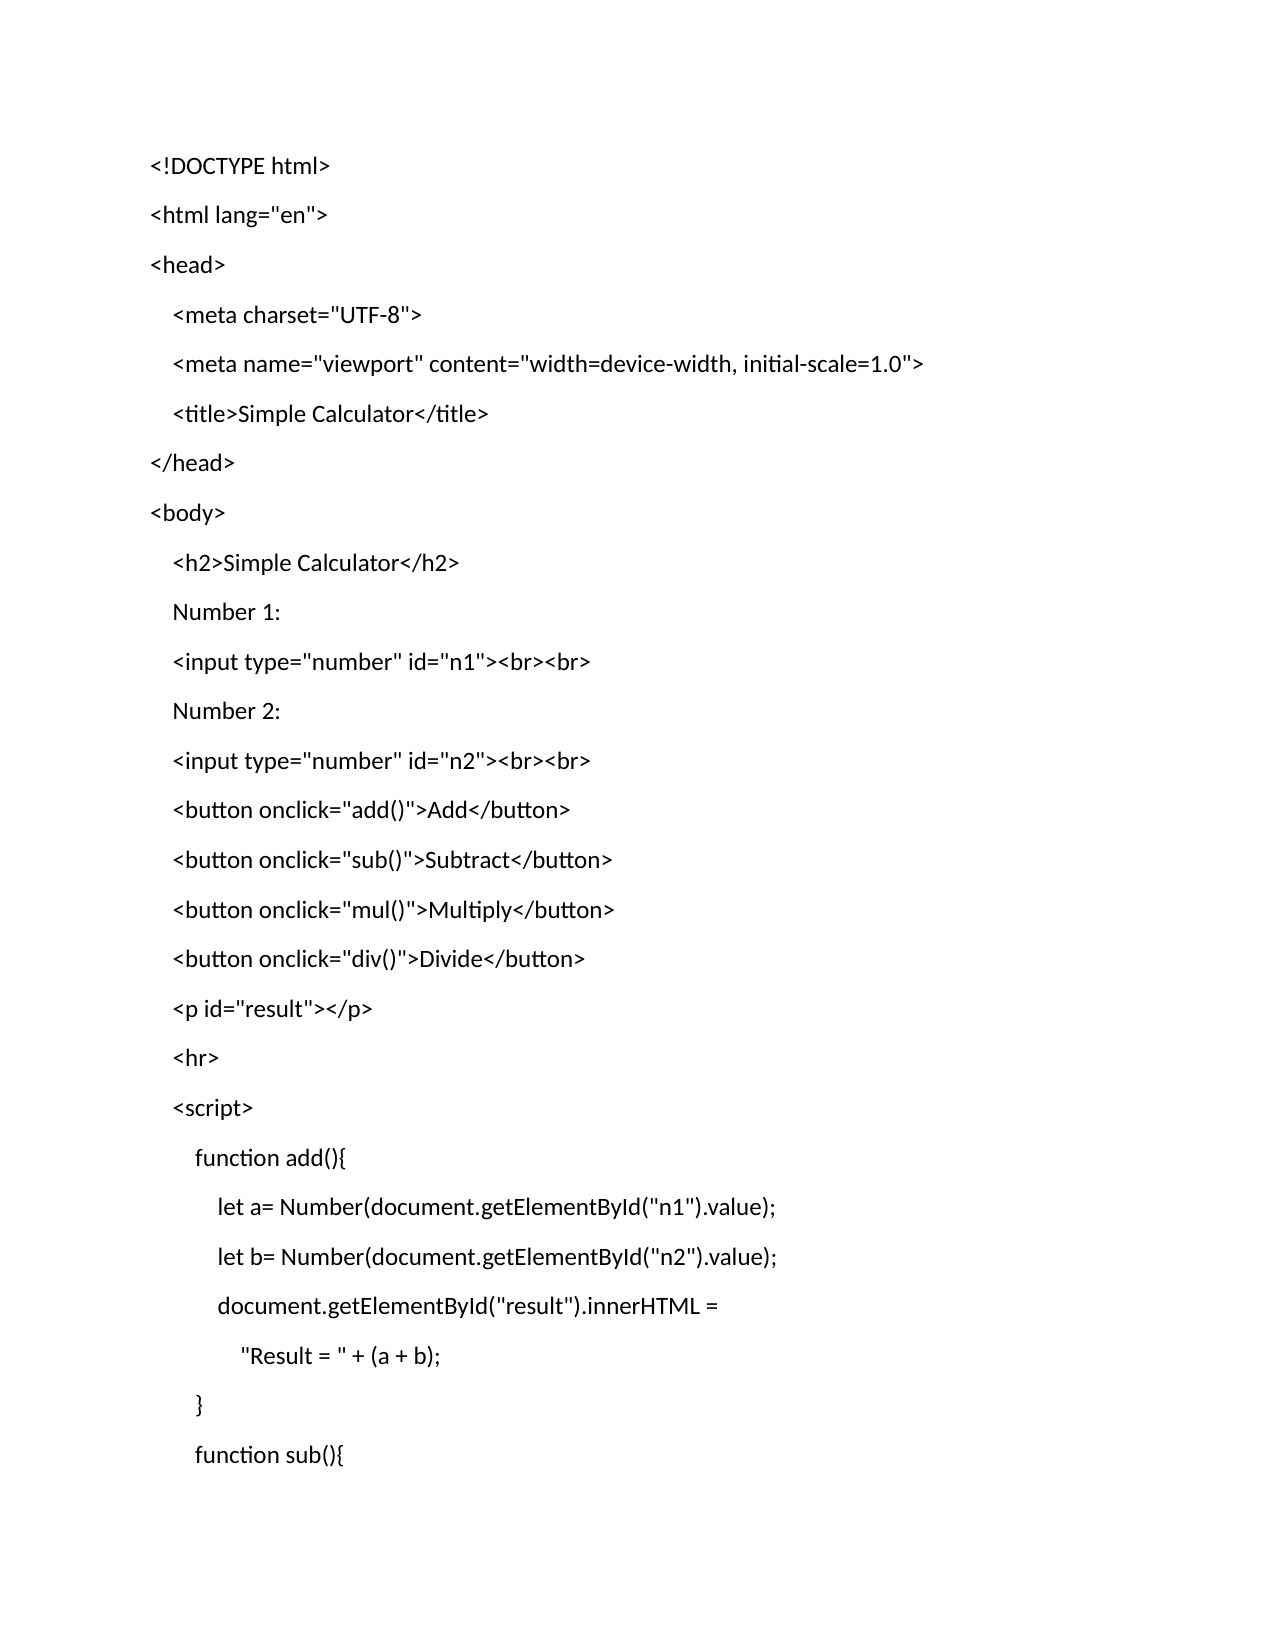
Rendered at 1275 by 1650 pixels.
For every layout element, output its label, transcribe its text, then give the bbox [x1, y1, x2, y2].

text <p id="result"></p> [150, 993, 1125, 1023]
text <button onclick="add()">Add</button> [150, 794, 1125, 825]
text <button onclick="sub()">Subtract</button> [150, 844, 1125, 875]
text let b= Number(document.getElementById("n2").value); [150, 1241, 1125, 1271]
text Number 2: [150, 695, 1125, 726]
text "Result = " + (a + b); [150, 1340, 1125, 1371]
text <head> [150, 249, 1125, 280]
text </head> [150, 447, 1125, 478]
text let a= Number(document.getElementById("n1").value); [150, 1191, 1125, 1222]
text function sub(){ [150, 1439, 1125, 1470]
text <script> [150, 1092, 1125, 1123]
text <h2>Simple Calculator</h2> [150, 547, 1125, 577]
text <button onclick="div()">Divide</button> [150, 943, 1125, 974]
text <title>Simple Calculator</title> [150, 398, 1125, 428]
text } [150, 1389, 1125, 1420]
text <html lang="en"> [150, 199, 1125, 230]
text <body> [150, 497, 1125, 528]
text <meta charset="UTF-8"> [150, 299, 1125, 329]
text function add(){ [150, 1142, 1125, 1172]
text <button onclick="mul()">Multiply</button> [150, 894, 1125, 924]
text Number 1: [150, 596, 1125, 627]
text <meta name="viewport" content="width=device-width, initial-scale=1.0"> [150, 348, 1125, 379]
text <hr> [150, 1042, 1125, 1073]
text <!DOCTYPE html> [150, 150, 1125, 181]
text <input type="number" id="n2"><br><br> [150, 745, 1125, 776]
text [150, 1290, 1125, 1321]
text <input type="number" id="n1"><br><br> [150, 646, 1125, 676]
